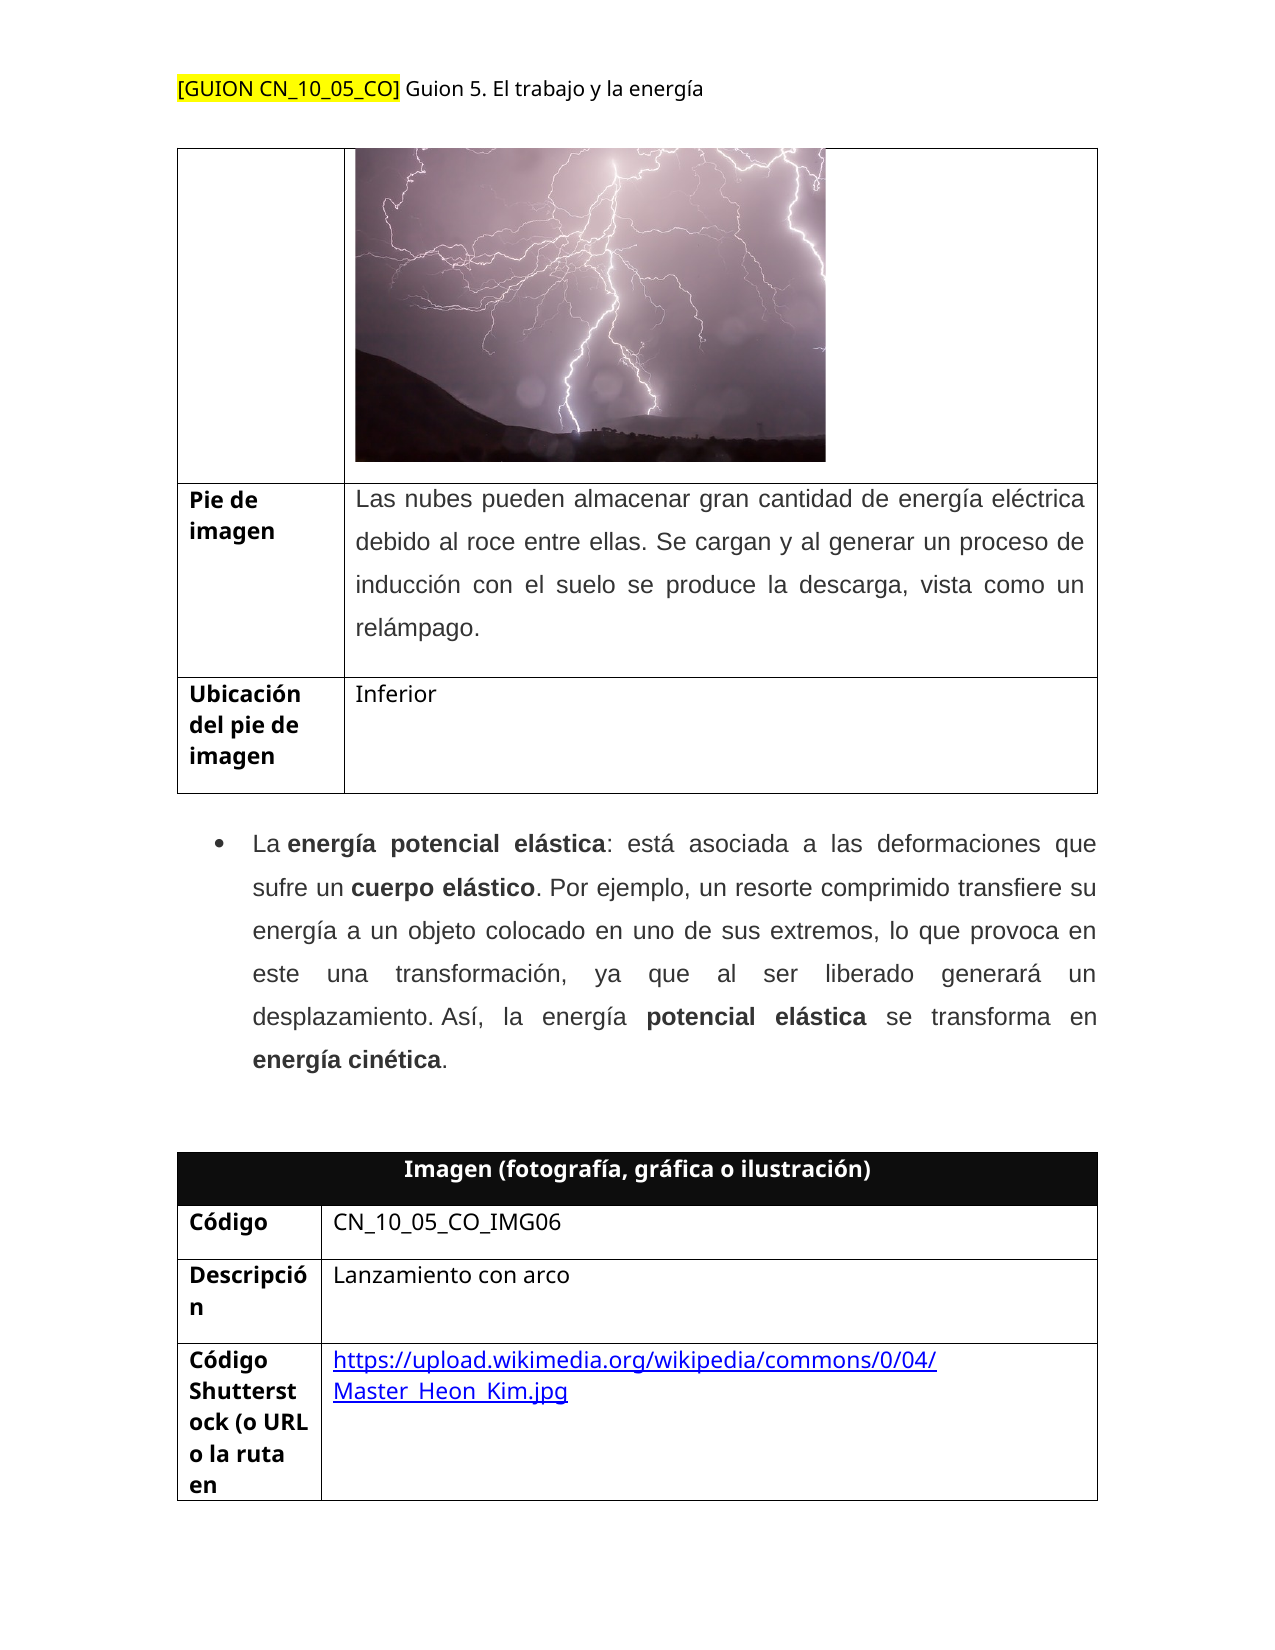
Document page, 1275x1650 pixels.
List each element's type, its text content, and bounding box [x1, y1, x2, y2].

picture [355, 148, 826, 462]
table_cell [322, 1344, 1097, 1500]
table_cell Inferior [345, 678, 1097, 792]
table_cell Descripción [178, 1260, 321, 1343]
table_cell CN_10_05_CO_IMG06 [322, 1206, 1097, 1258]
list La energía potencial elástica: está asociada a las deformaciones que sufre un cuerpo elástico. Por ejemplo, un resorte comprimido transfiere su energía a un objeto colocado en uno de sus extremos, lo que provoca en este una transformación, ya que al ser liberado generará un desplazamiento. Así, la energía potencial elástica se transforma en energía cinética. [215, 829, 1098, 1074]
table_cell Las nubes pueden almacenar gran cantidad de energía eléctrica debido al roce entre ellas. Se cargan y al generar un proceso de inducción con el suelo se produce la descarga, vista como un relámpago. [345, 484, 1097, 677]
table_cell Lanzamiento con arco [322, 1260, 1097, 1343]
table_cell Ubicación del pie de imagen [178, 678, 344, 792]
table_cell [345, 149, 1097, 482]
table_cell Pie de imagen [178, 484, 344, 677]
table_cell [178, 149, 344, 482]
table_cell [178, 1344, 321, 1500]
table_cell Código [178, 1206, 321, 1258]
table_header Imagen (fotografía, gráfica o ilustración) [178, 1153, 1097, 1205]
